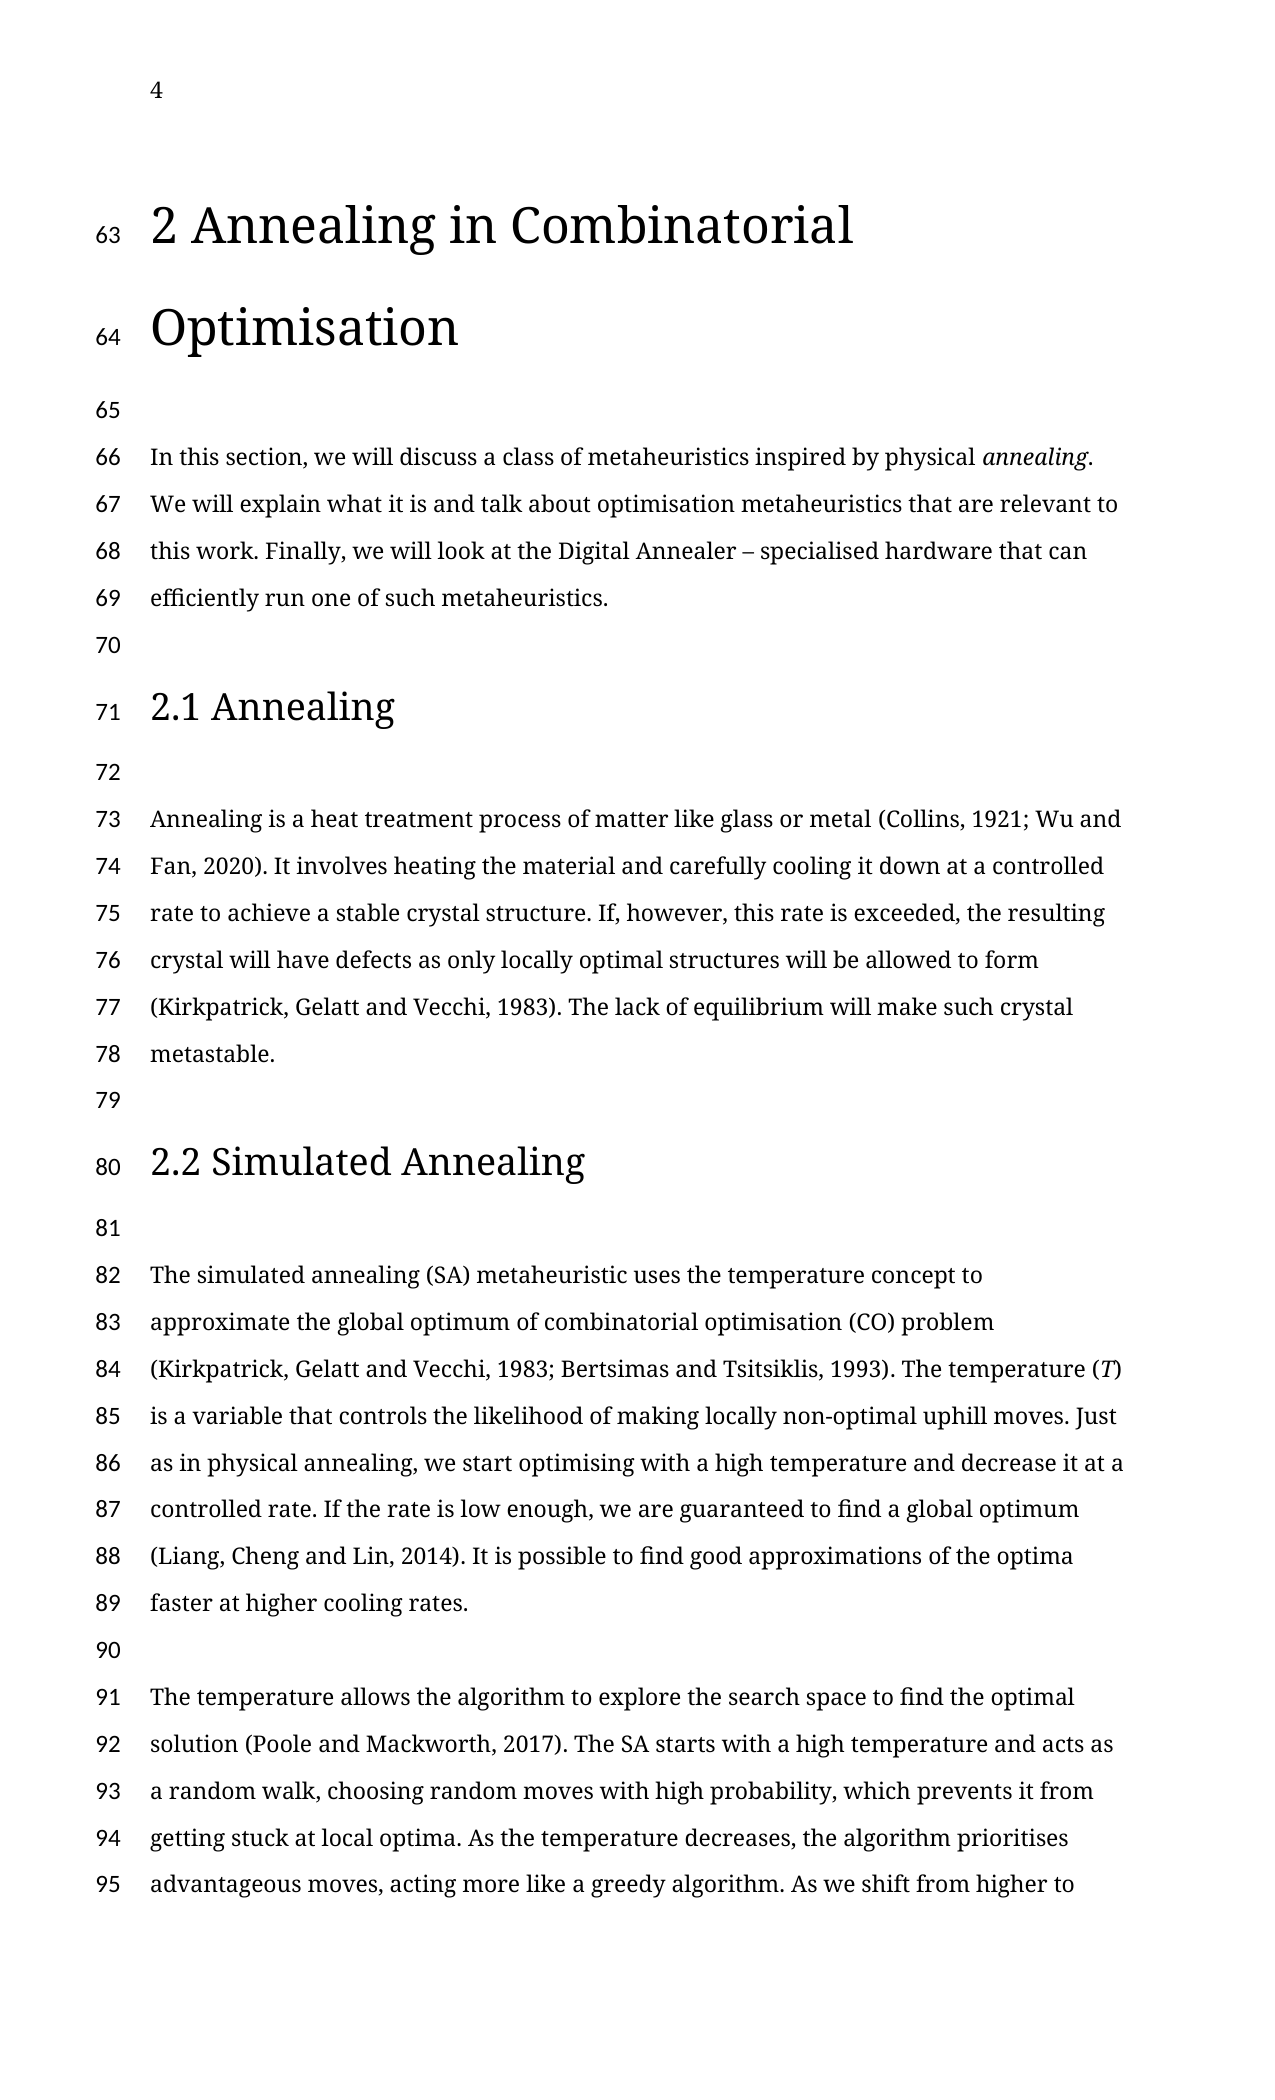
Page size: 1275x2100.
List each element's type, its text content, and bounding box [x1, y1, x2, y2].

subtitle 2.1 Annealing [150, 680, 1125, 731]
text The simulated annealing (SA) metaheuristic uses the temperature concept to approximate the global optimum of combinatorial optimisation (CO) problem (Kirkpatrick, Gelatt and Vecchi, 1983; Bertsimas and Tsitsiklis, 1993). The temperature (T) is a variable that controls the likelihood of making locally non-optimal uphill moves. Just as in physical annealing, we start optimising with a high temperature and decrease it at a controlled rate. If the rate is low enough, we are guaranteed to find a global optimum (Liang, Cheng and Lin, 2014). It is possible to find good approximations of the optima faster at higher cooling rates. [150, 1259, 1125, 1618]
subtitle 2 Annealing in Combinatorial Optimisation [150, 190, 1125, 360]
subtitle 2.2 Simulated Annealing [150, 1136, 1125, 1187]
text Annealing is a heat treatment process of matter like glass or metal (Collins, 1921; Wu and Fan, 2020). It involves heating the material and carefully cooling it down at a controlled rate to achieve a stable crystal structure. If, however, this rate is exceeded, the resulting crystal will have defects as only locally optimal structures will be allowed to form (Kirkpatrick, Gelatt and Vecchi, 1983). The lack of equilibrium will make such crystal metastable. [150, 803, 1125, 1069]
text In this section, we will discuss a class of metaheuristics inspired by physical annealing. We will explain what it is and talk about optimisation metaheuristics that are relevant to this work. Finally, we will look at the Digital Annealer – specialised hardware that can efficiently run one of such metaheuristics. [150, 441, 1125, 613]
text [150, 1681, 1125, 1899]
